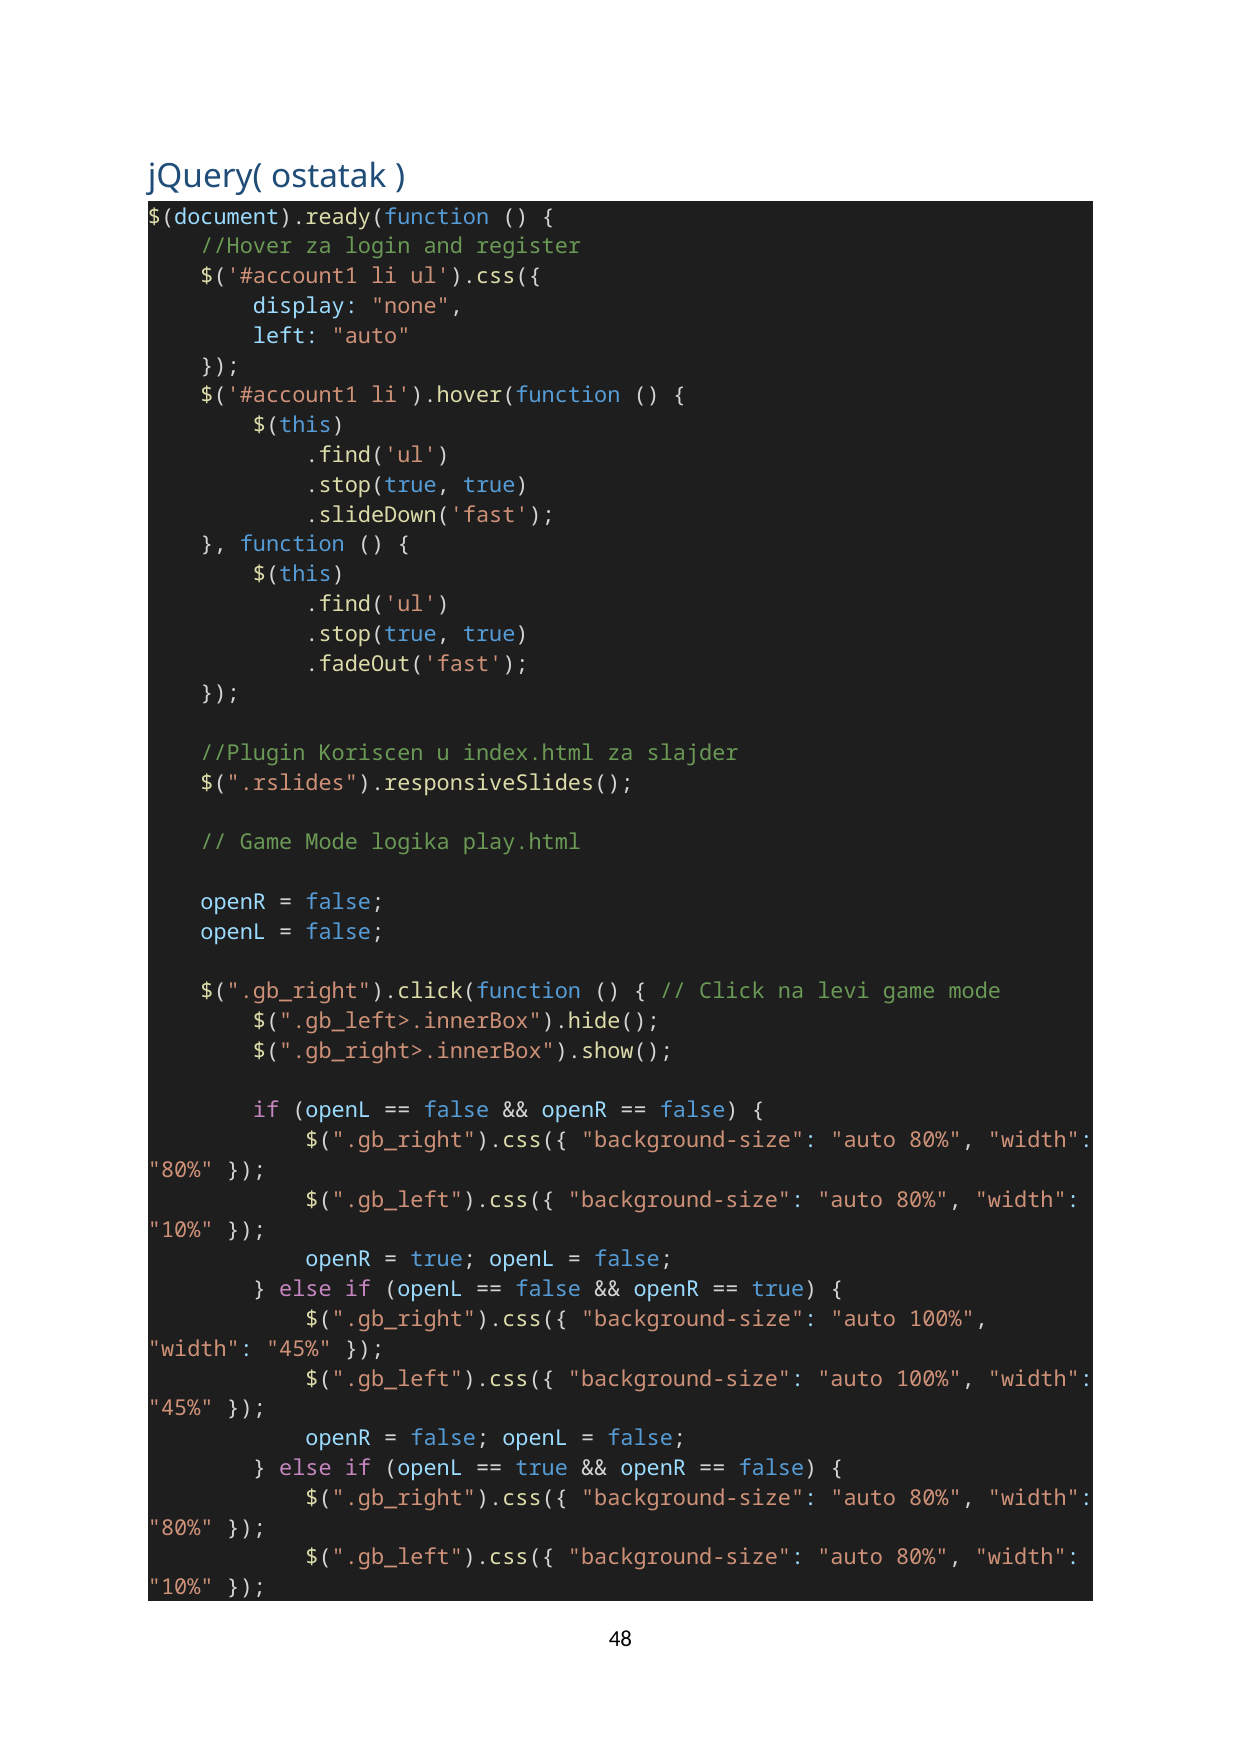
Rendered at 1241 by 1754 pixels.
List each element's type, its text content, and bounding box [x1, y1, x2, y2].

text .stop(true, true) [148, 469, 1093, 499]
text .find('ul') [148, 439, 1093, 469]
text .stop(true, true) [148, 618, 1093, 648]
text $(".gb_right").css({ "background-size": "auto 80%", "width": "80%" }); [148, 1482, 1093, 1541]
text .fadeOut('fast'); [148, 648, 1093, 677]
text $(".gb_left>.innerBox").hide(); [148, 1005, 1093, 1035]
text } else if (openL == false && openR == true) { [148, 1273, 1093, 1303]
text }, function () { [148, 528, 1093, 558]
text $(".gb_right").css({ "background-size": "auto 80%", "width": "80%" }); [148, 1124, 1093, 1184]
text $(".gb_left").css({ "background-size": "auto 80%", "width": "10%" }); [148, 1184, 1093, 1243]
text }); [148, 677, 1093, 707]
text openR = false; openL = false; [148, 1422, 1093, 1452]
text $('#account1 li ul').css({ [148, 260, 1093, 290]
text //Hover za login and register [148, 231, 1093, 260]
text .slideDown('fast'); [148, 499, 1093, 528]
text $(".gb_left").css({ "background-size": "auto 100%", "width": "45%" }); [148, 1363, 1093, 1422]
text $(this) [148, 409, 1093, 439]
text //Plugin Koriscen u index.html za slajder [148, 737, 1093, 767]
text $(".gb_right>.innerBox").show(); [148, 1035, 1093, 1065]
text }); [148, 350, 1093, 379]
text $(".gb_right").click(function () { // Click na levi game mode [148, 975, 1093, 1005]
text .find('ul') [148, 588, 1093, 618]
text $(".gb_left").css({ "background-size": "auto 80%", "width": "10%" }); [148, 1541, 1093, 1601]
text } else if (openL == true && openR == false) { [148, 1452, 1093, 1482]
text $(this) [148, 558, 1093, 588]
text $(document).ready(function () { [148, 201, 1093, 231]
text if (openL == false && openR == false) { [148, 1094, 1093, 1124]
text openR = false; [148, 886, 1093, 916]
text openL = false; [148, 916, 1093, 946]
subtitle jQuery( ostatak ) [148, 152, 1093, 197]
text $(".rslides").responsiveSlides(); [148, 767, 1093, 797]
text $('#account1 li').hover(function () { [148, 379, 1093, 409]
text $(".gb_right").css({ "background-size": "auto 100%", "width": "45%" }); [148, 1303, 1093, 1363]
text // Game Mode logika play.html [148, 826, 1093, 856]
text openR = true; openL = false; [148, 1243, 1093, 1273]
text left: "auto" [148, 320, 1093, 350]
text display: "none", [148, 290, 1093, 320]
